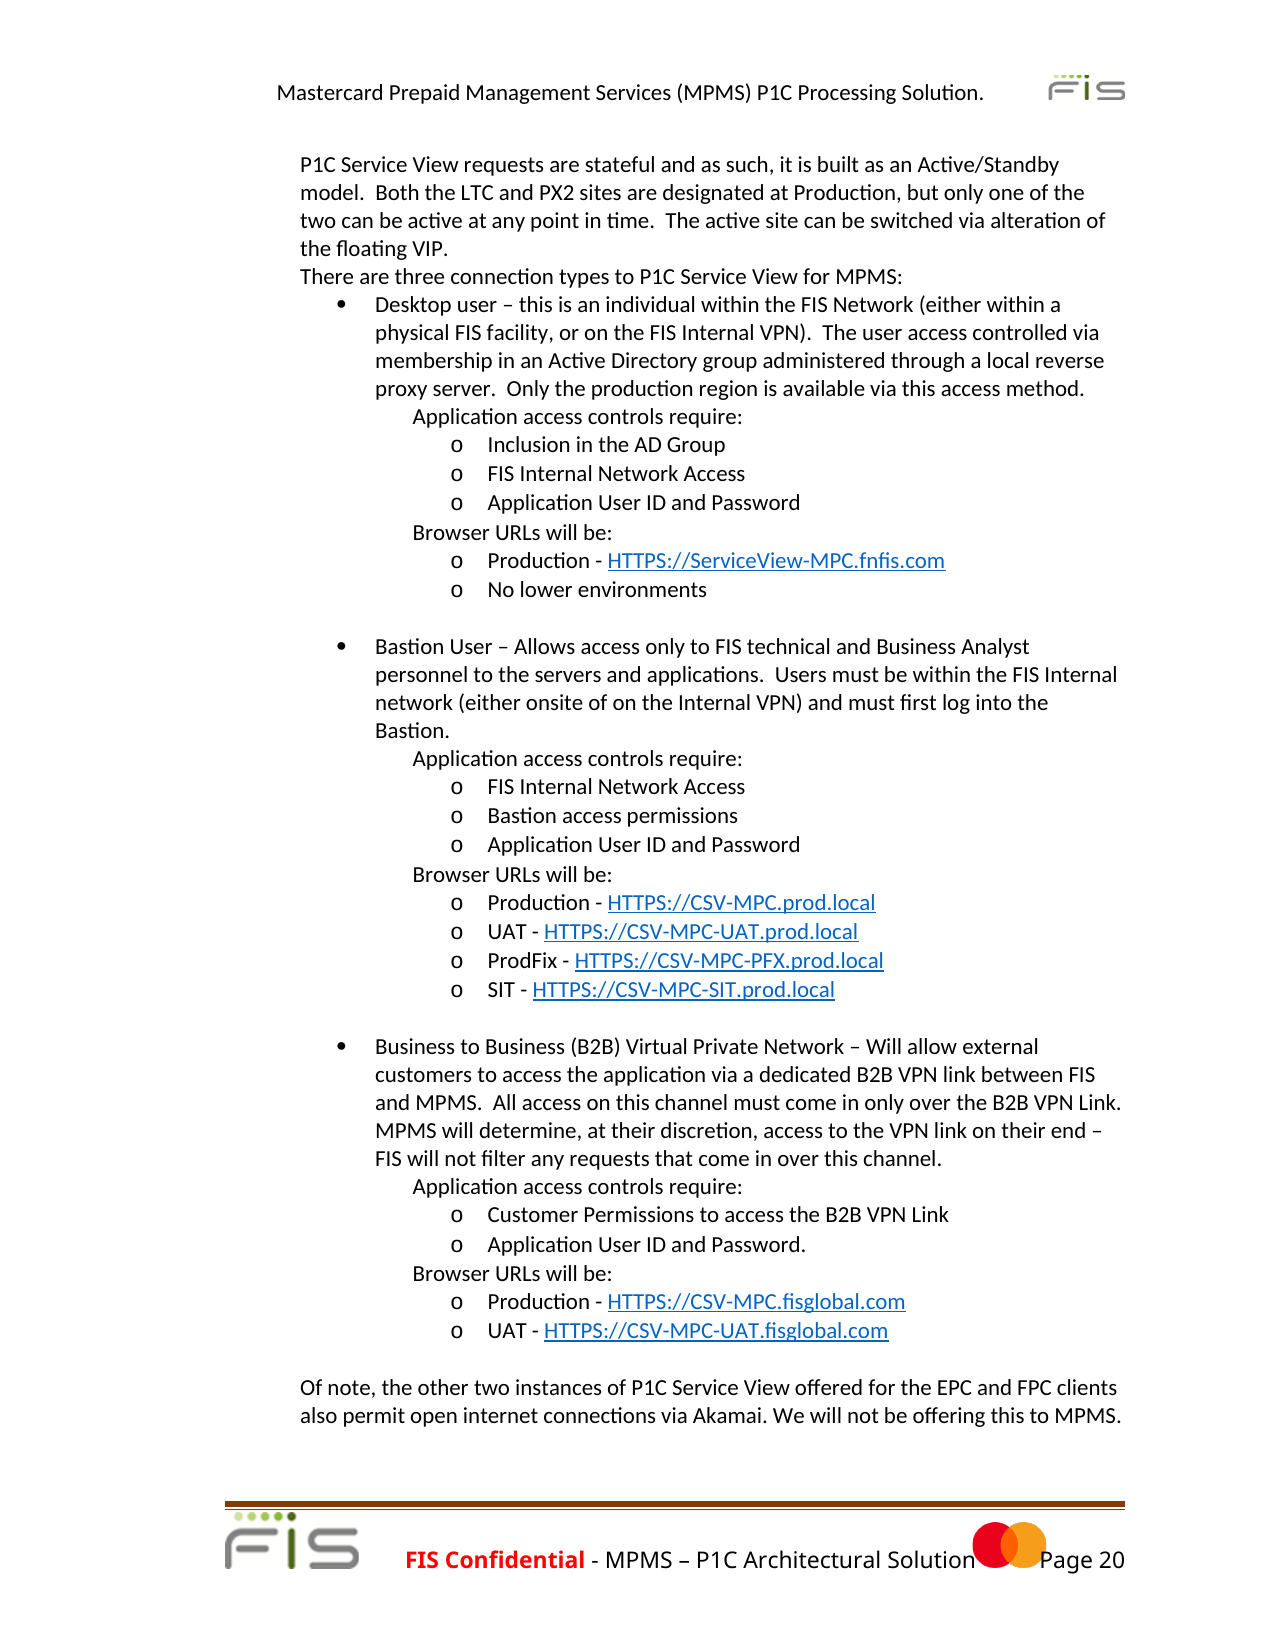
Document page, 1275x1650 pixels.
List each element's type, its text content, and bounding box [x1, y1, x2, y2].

list FIS Internal Network Access [450, 772, 1125, 801]
list No lower environments [450, 575, 1125, 604]
list UAT - HTTPS://CSV-MPC-UAT.fisglobal.com [450, 1316, 1125, 1345]
list There are three connection types to P1C Service View for MPMS: [300, 262, 1125, 290]
picture [225, 1512, 359, 1569]
list FIS Internal Network Access [450, 459, 1125, 488]
list SIT - HTTPS://CSV-MPC-SIT.prod.local [450, 975, 1125, 1004]
list UAT - HTTPS://CSV-MPC-UAT.prod.local [450, 917, 1125, 946]
list Bastion access permissions [450, 801, 1125, 831]
list Business to Business (B2B) Virtual Private Network – Will allow external customers to access the application via a dedicated B2B VPN link between FIS and MPMS. All access on this channel must come in only over the B2B VPN Link. MPMS will determine, at their discretion, access to the VPN link on their end – FIS will not filter any requests that come in over this channel. [337, 1032, 1125, 1172]
list Of note, the other two instances of P1C Service View offered for the EPC and FPC clients also permit open internet connections via Akamai. We will not be offering this to MPMS. [300, 1373, 1125, 1429]
list Application User ID and Password [450, 488, 1125, 518]
list Bastion User – Allows access only to FIS technical and Business Analyst personnel to the servers and applications. Users must be within the FIS Internal network (either onsite of on the Internal VPN) and must first log into the Bastion. [337, 632, 1125, 744]
list Customer Permissions to access the B2B VPN Link [450, 1201, 1125, 1230]
list Production - HTTPS://ServiceView-MPC.fnfis.com [450, 546, 1125, 575]
list Production - HTTPS://CSV-MPC.fisglobal.com [450, 1287, 1125, 1316]
list Browser URLs will be: [412, 518, 1125, 546]
list Production - HTTPS://CSV-MPC.prod.local [450, 888, 1125, 917]
picture [1048, 75, 1125, 100]
list Application User ID and Password. [450, 1230, 1125, 1259]
list Application access controls require: [412, 402, 1125, 430]
list Application access controls require: [412, 744, 1125, 772]
list Desktop user – this is an individual within the FIS Network (either within a physical FIS facility, or on the FIS Internal VPN). The user access controlled via membership in an Active Directory group administered through a local reverse proxy server. Only the production region is available via this access method. [337, 290, 1125, 402]
list Application User ID and Password [450, 831, 1125, 860]
list ProdFix - HTTPS://CSV-MPC-PFX.prod.local [450, 946, 1125, 975]
picture [972, 1522, 1047, 1568]
list Browser URLs will be: [412, 1259, 1125, 1287]
list Inclusion in the AD Group [450, 430, 1125, 459]
list P1C Service View requests are stateful and as such, it is built as an Active/Standby model. Both the LTC and PX2 sites are designated at Production, but only one of the two can be active at any point in time. The active site can be switched via alteration of the floating VIP. [300, 150, 1125, 262]
list Browser URLs will be: [412, 860, 1125, 888]
list Application access controls require: [412, 1172, 1125, 1201]
